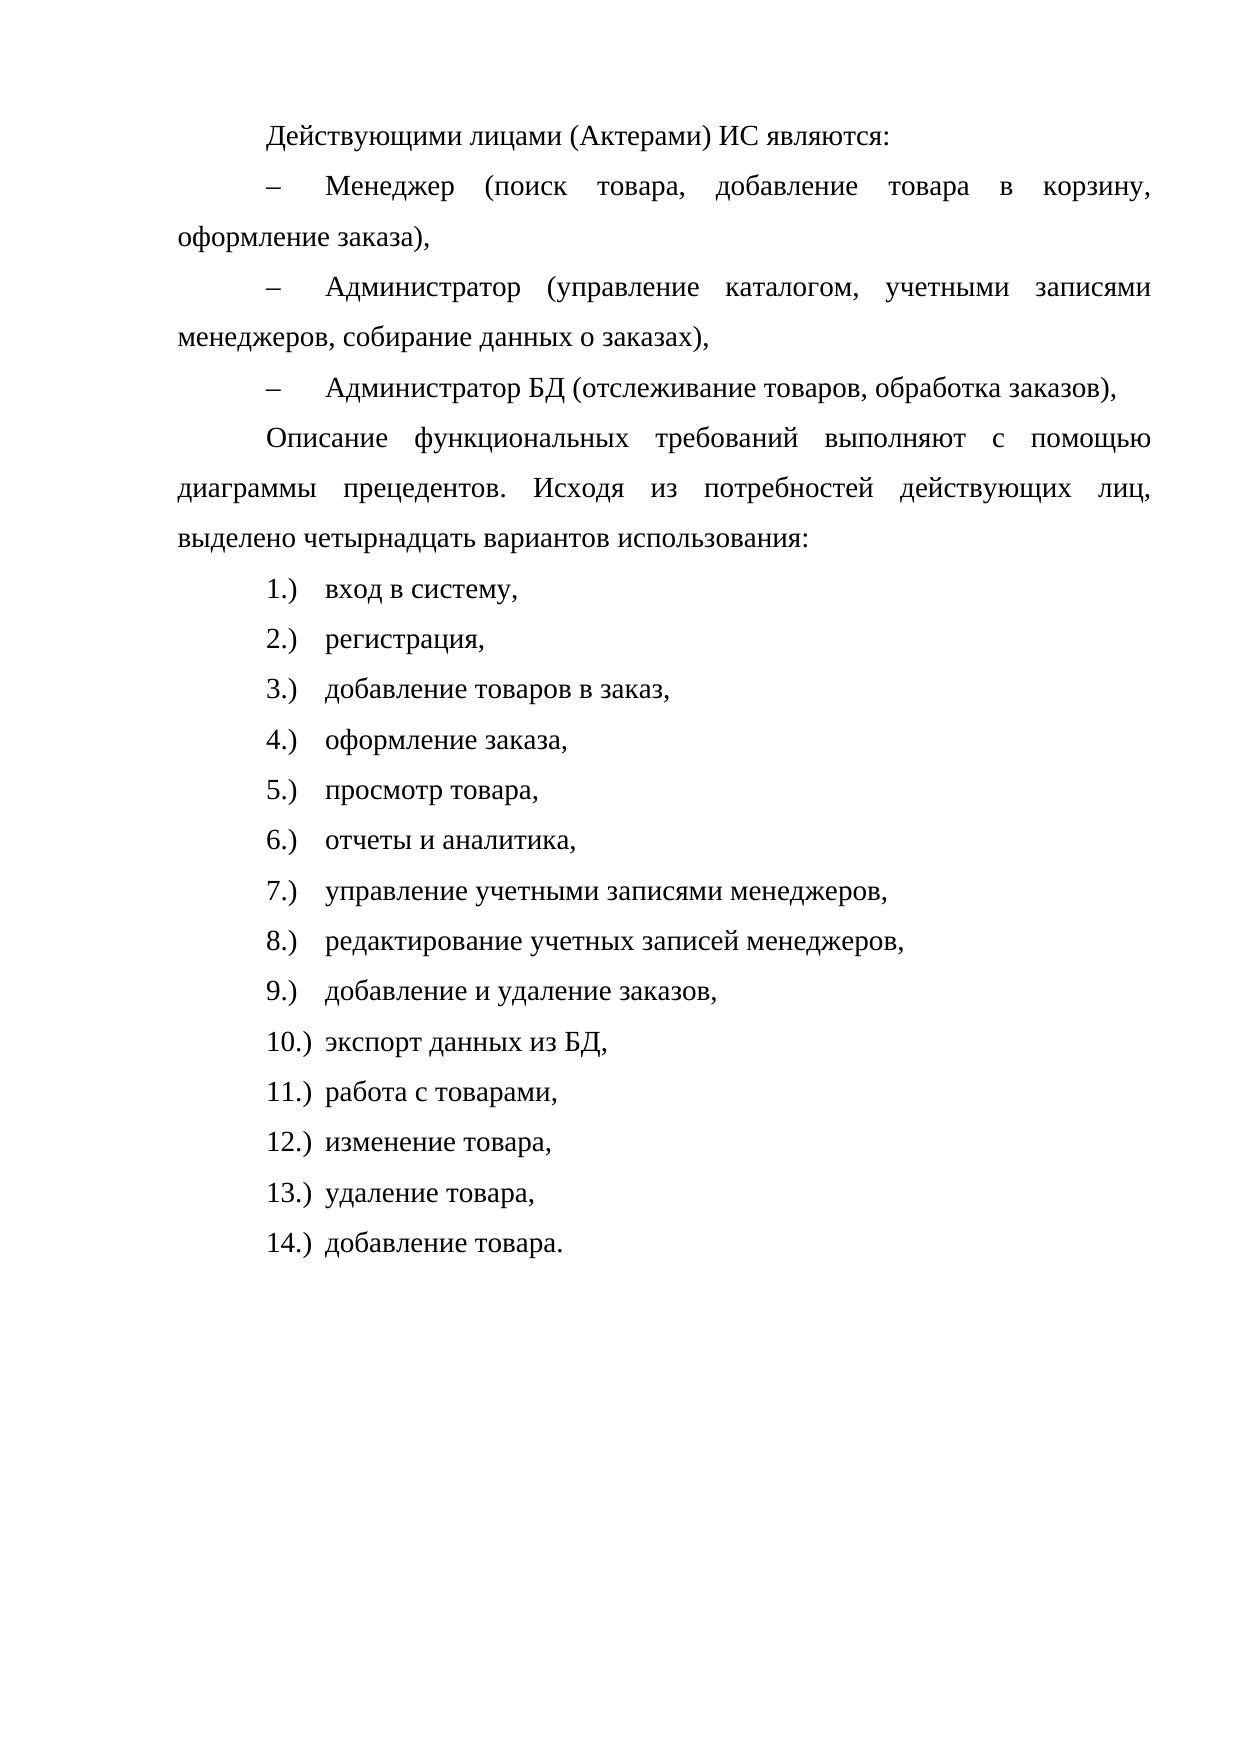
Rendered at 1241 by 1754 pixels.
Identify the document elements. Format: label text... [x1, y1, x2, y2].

list редактирование учетных записей менеджеров, [177, 923, 1152, 957]
list управление учетными записями менеджеров, [177, 873, 1152, 906]
list вход в систему, [177, 571, 1152, 604]
list Администратор БД (отслеживание товаров, обработка заказов), [177, 370, 1152, 403]
list добавление товаров в заказ, [177, 672, 1152, 705]
list Администратор (управление каталогом, учетными записями менеджеров, собирание данных о заказах), [177, 269, 1152, 353]
list регистрация, [177, 621, 1152, 655]
list изменение товара, [177, 1124, 1152, 1158]
list удаление товара, [177, 1175, 1152, 1208]
list Описание функциональных требований выполняют с помощью диаграммы прецедентов. Исходя из потребностей действующих лиц, выделено четырнадцать вариантов использования: [177, 420, 1152, 554]
list добавление товара. [177, 1225, 1152, 1258]
list работа с товарами, [177, 1074, 1152, 1108]
list добавление и удаление заказов, [177, 973, 1152, 1007]
list экспорт данных из БД, [177, 1024, 1152, 1057]
list отчеты и аналитика, [177, 822, 1152, 856]
list просмотр товара, [177, 772, 1152, 806]
list оформление заказа, [177, 722, 1152, 755]
list Менеджер (поиск товара, добавление товара в корзину, оформление заказа), [177, 168, 1152, 252]
list Действующими лицами (Актерами) ИС являются: [177, 118, 1152, 152]
